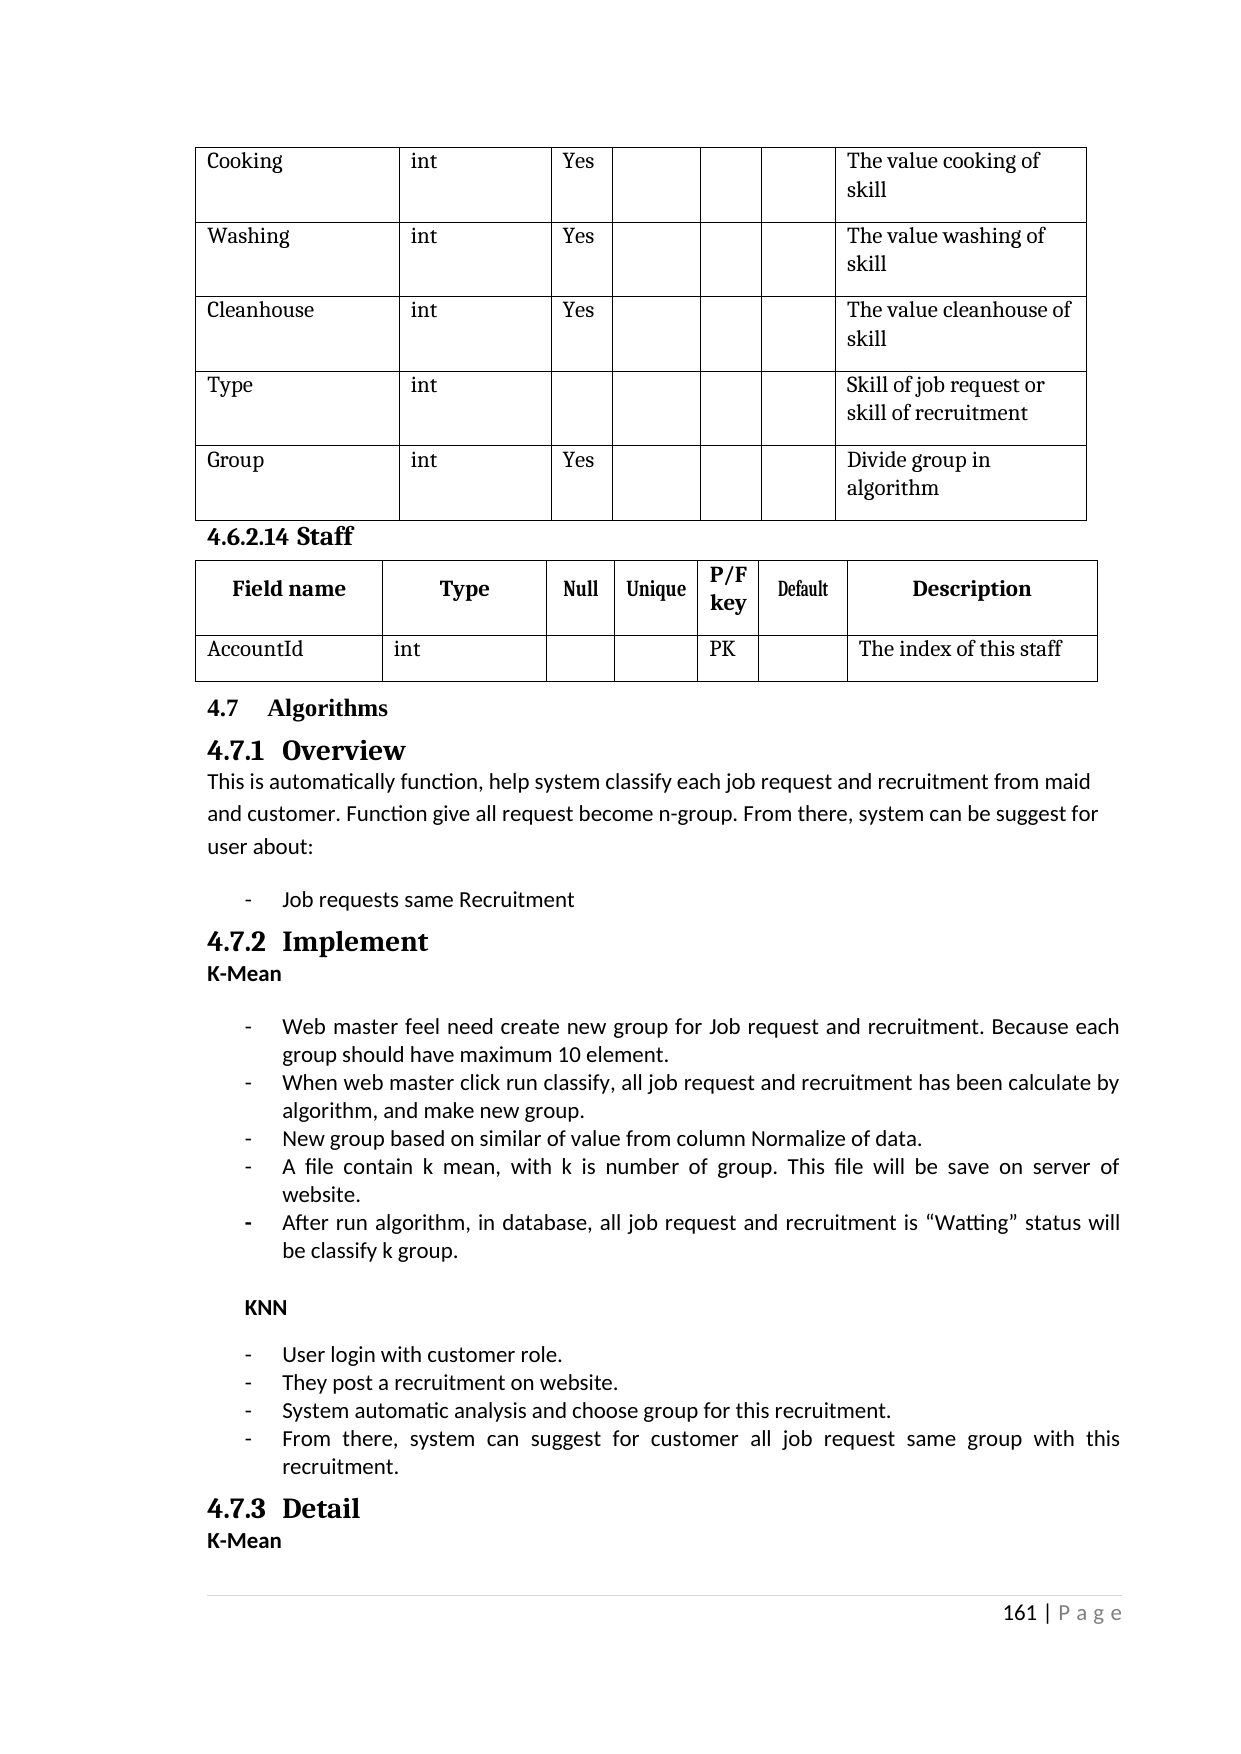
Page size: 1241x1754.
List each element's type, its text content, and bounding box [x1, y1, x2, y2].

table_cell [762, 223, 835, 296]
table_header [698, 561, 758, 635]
subtitle Implement [207, 925, 1122, 959]
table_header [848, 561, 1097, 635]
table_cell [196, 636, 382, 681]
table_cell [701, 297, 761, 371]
list When web master click run classify, all job request and recruitment has been calculate by algorithm, and make new group. [244, 1068, 1122, 1124]
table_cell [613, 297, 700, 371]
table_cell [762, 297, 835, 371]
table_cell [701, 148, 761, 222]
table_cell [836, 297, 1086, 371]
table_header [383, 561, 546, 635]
list A file contain k mean, with k is number of group. This file will be save on server of website. [244, 1152, 1122, 1208]
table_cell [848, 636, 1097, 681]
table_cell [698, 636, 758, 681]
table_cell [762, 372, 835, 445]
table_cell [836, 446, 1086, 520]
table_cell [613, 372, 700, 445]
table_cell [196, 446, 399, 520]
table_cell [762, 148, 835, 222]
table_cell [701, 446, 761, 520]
list They post a recruitment on website. [244, 1368, 1122, 1396]
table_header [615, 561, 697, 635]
subtitle Algorithms [207, 693, 1122, 721]
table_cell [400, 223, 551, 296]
text This is automatically function, help system classify each job request and recruitment from maid and customer. Function give all request become n-group. From there, system can be suggest for user about: [207, 767, 1122, 860]
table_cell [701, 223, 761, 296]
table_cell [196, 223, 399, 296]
text K-Mean [207, 959, 1122, 987]
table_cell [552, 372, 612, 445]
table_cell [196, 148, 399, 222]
list Job requests same Recruitment [244, 885, 1122, 913]
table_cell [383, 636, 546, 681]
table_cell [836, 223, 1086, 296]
list Web master feel need create new group for Job request and recruitment. Because each group should have maximum 10 element. [244, 1012, 1122, 1068]
subtitle Staff [207, 521, 1122, 552]
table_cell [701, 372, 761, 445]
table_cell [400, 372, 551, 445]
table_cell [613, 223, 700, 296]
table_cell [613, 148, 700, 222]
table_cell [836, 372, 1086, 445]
list User login with customer role. [244, 1340, 1122, 1368]
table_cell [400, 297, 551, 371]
text KNN [244, 1293, 1122, 1321]
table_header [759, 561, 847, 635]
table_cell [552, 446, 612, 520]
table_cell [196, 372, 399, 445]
list From there, system can suggest for customer all job request same group with this recruitment. [244, 1424, 1122, 1480]
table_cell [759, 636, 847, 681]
subtitle Detail [207, 1493, 1122, 1526]
list After run algorithm, in database, all job request and recruitment is “Watting” status will be classify k group. [244, 1208, 1122, 1264]
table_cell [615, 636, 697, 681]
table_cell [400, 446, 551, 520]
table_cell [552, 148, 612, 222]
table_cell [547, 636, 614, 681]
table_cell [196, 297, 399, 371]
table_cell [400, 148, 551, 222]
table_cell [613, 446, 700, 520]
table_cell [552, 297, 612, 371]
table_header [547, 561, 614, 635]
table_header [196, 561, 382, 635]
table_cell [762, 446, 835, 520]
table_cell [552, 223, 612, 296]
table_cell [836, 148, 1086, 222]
subtitle Overview [207, 734, 1122, 767]
list New group based on similar of value from column Normalize of data. [244, 1124, 1122, 1152]
text K-Mean [207, 1526, 1122, 1554]
list System automatic analysis and choose group for this recruitment. [244, 1396, 1122, 1424]
